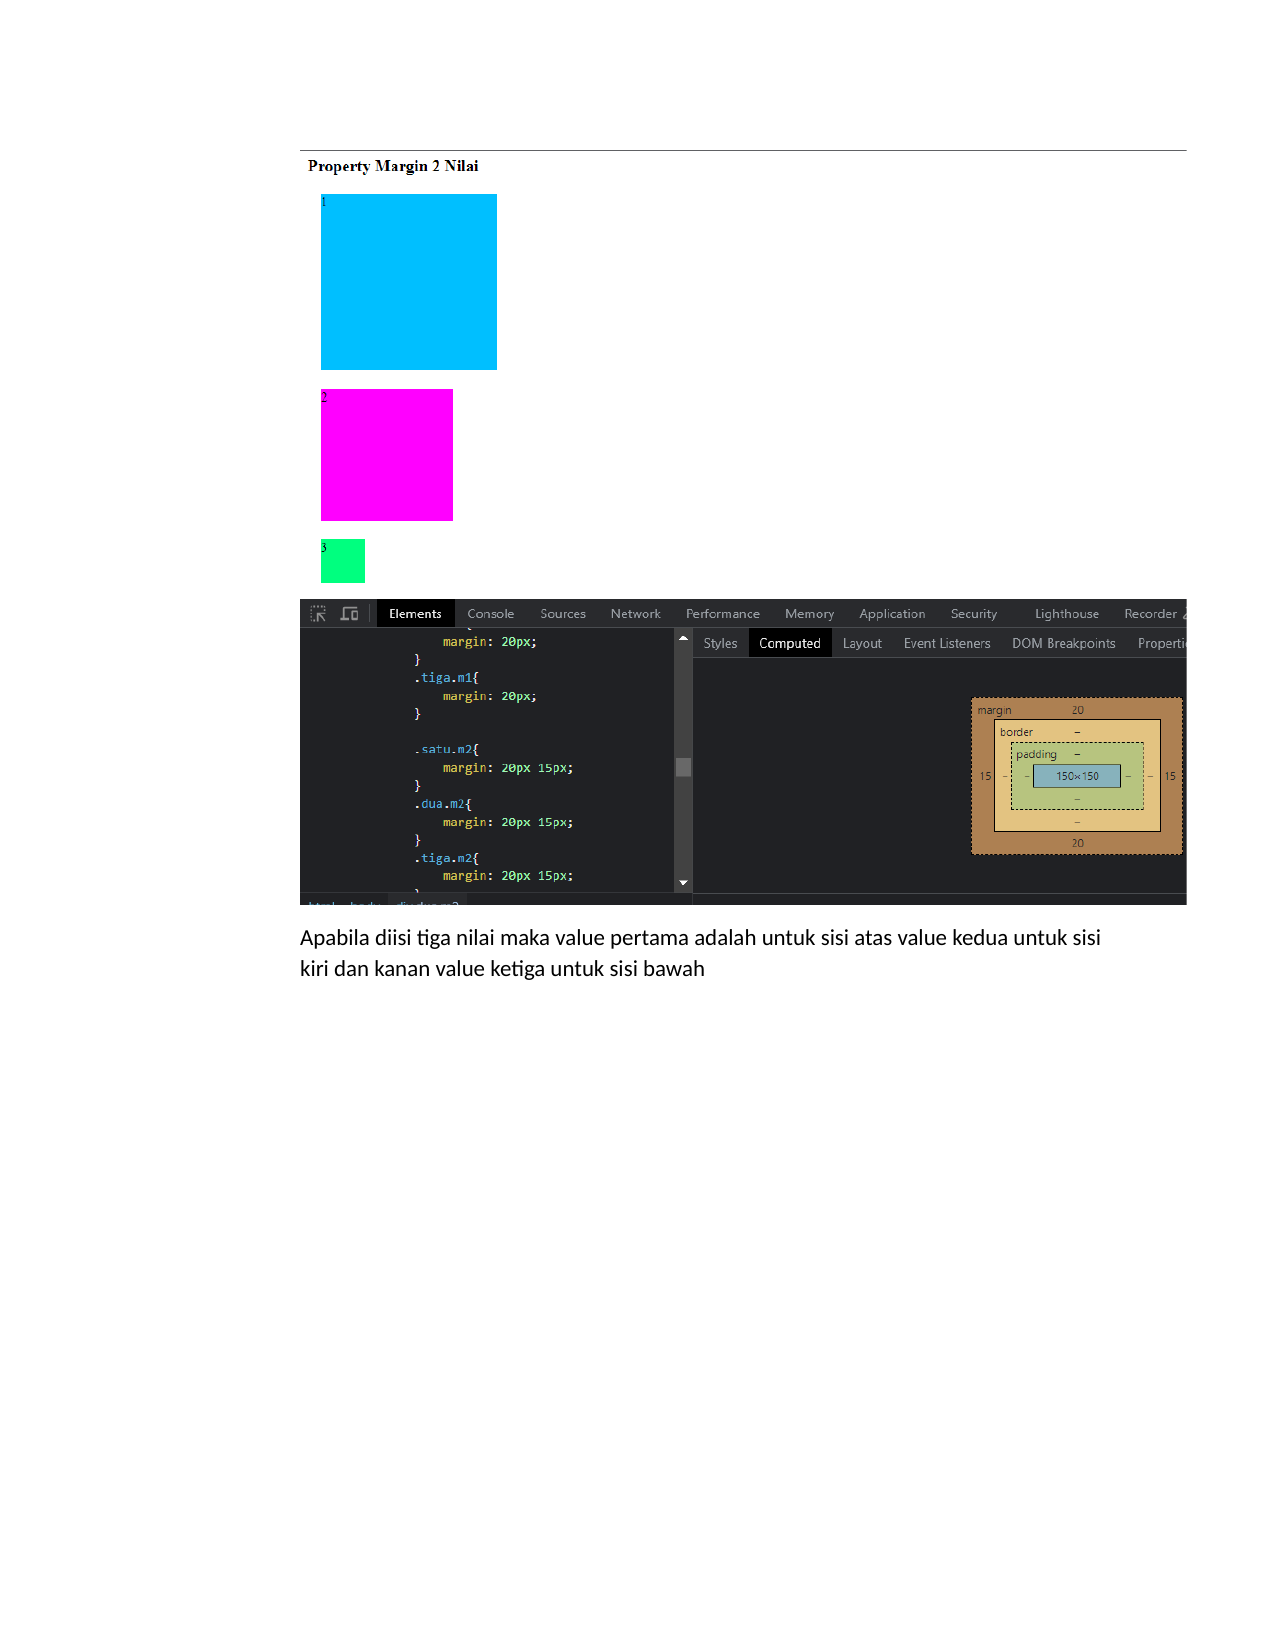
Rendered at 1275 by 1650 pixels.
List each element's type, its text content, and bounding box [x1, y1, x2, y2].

text Apabila diisi tiga nilai maka value pertama adalah untuk sisi atas value kedua untuk sisi kiri dan kanan value ketiga untuk sisi bawah [300, 923, 1125, 982]
picture [300, 150, 1187, 905]
